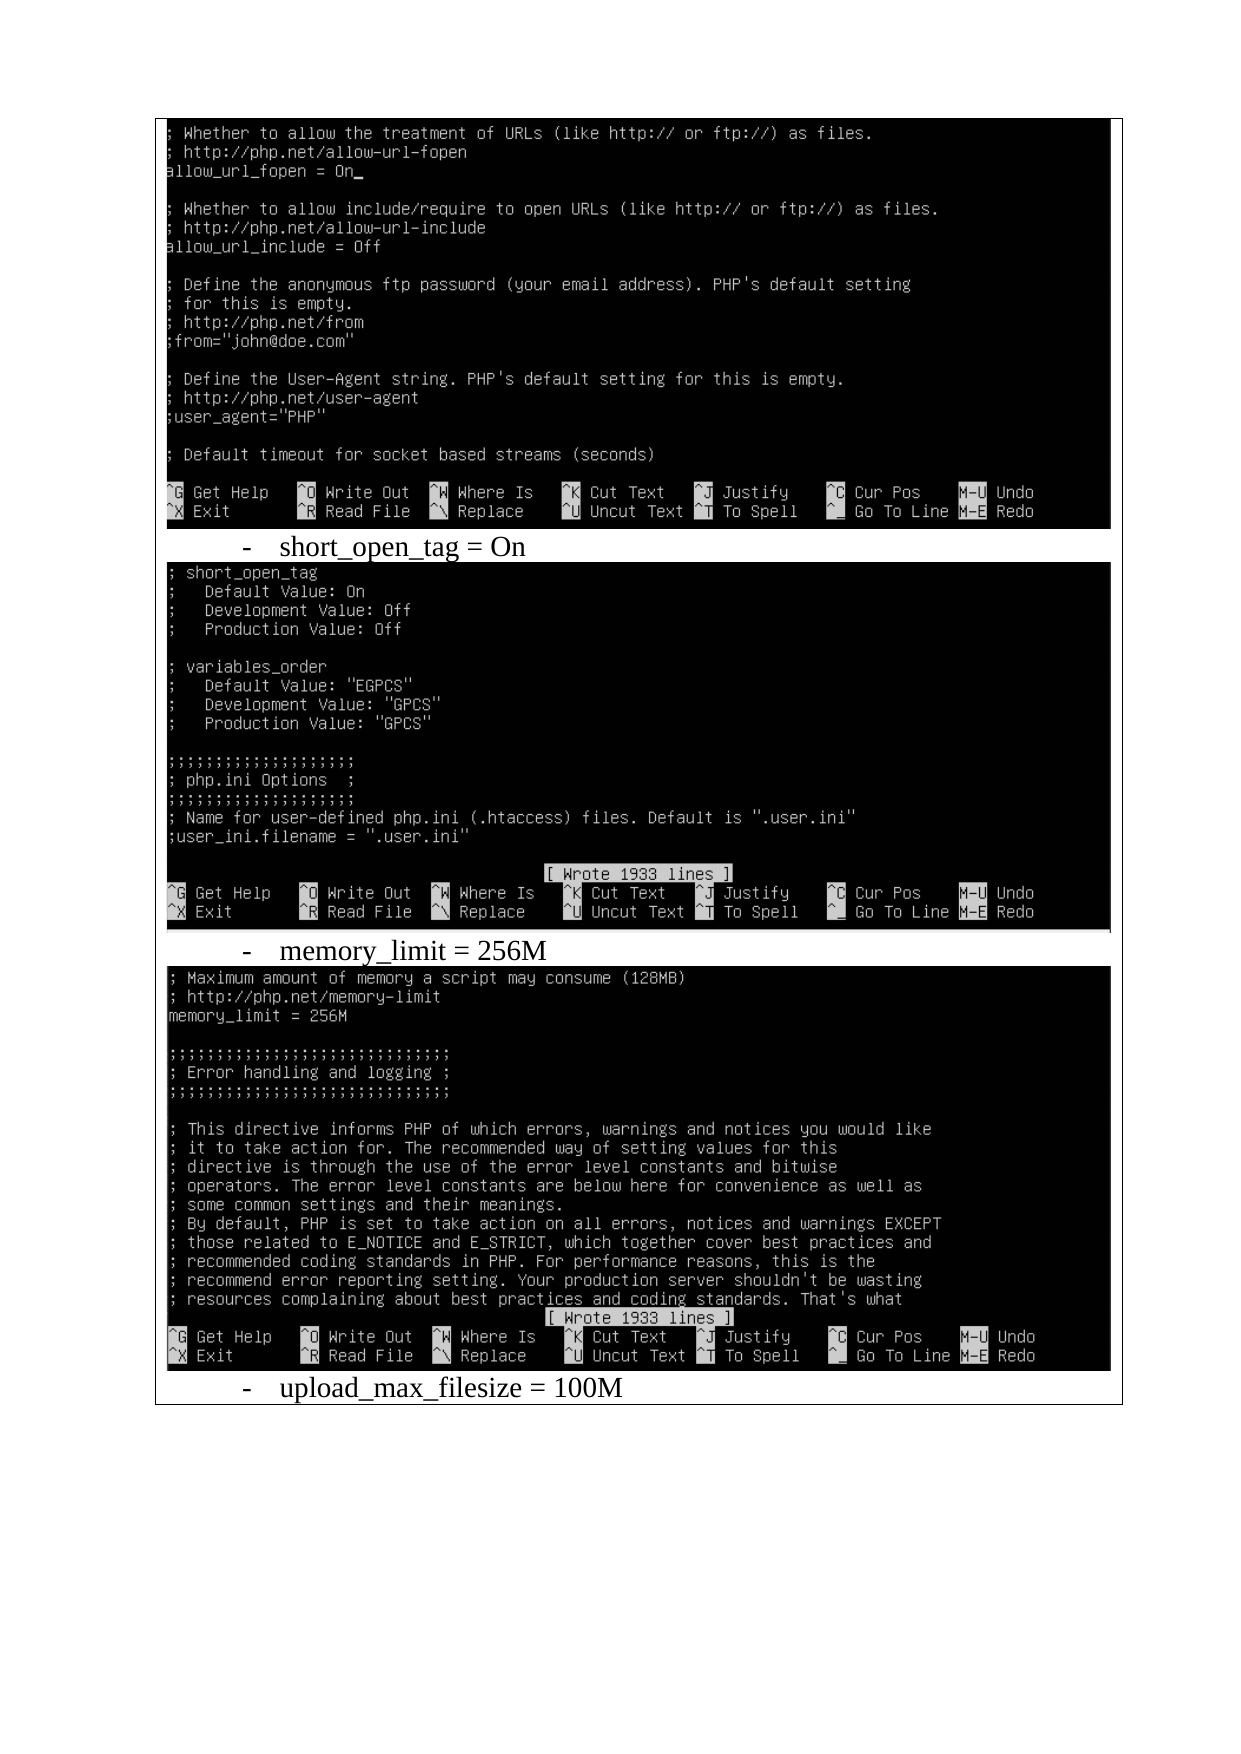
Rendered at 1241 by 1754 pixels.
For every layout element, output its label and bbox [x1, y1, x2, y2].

picture [166, 562, 1111, 933]
picture [166, 119, 1111, 529]
table_header [156, 119, 1122, 1404]
picture [166, 966, 1111, 1371]
